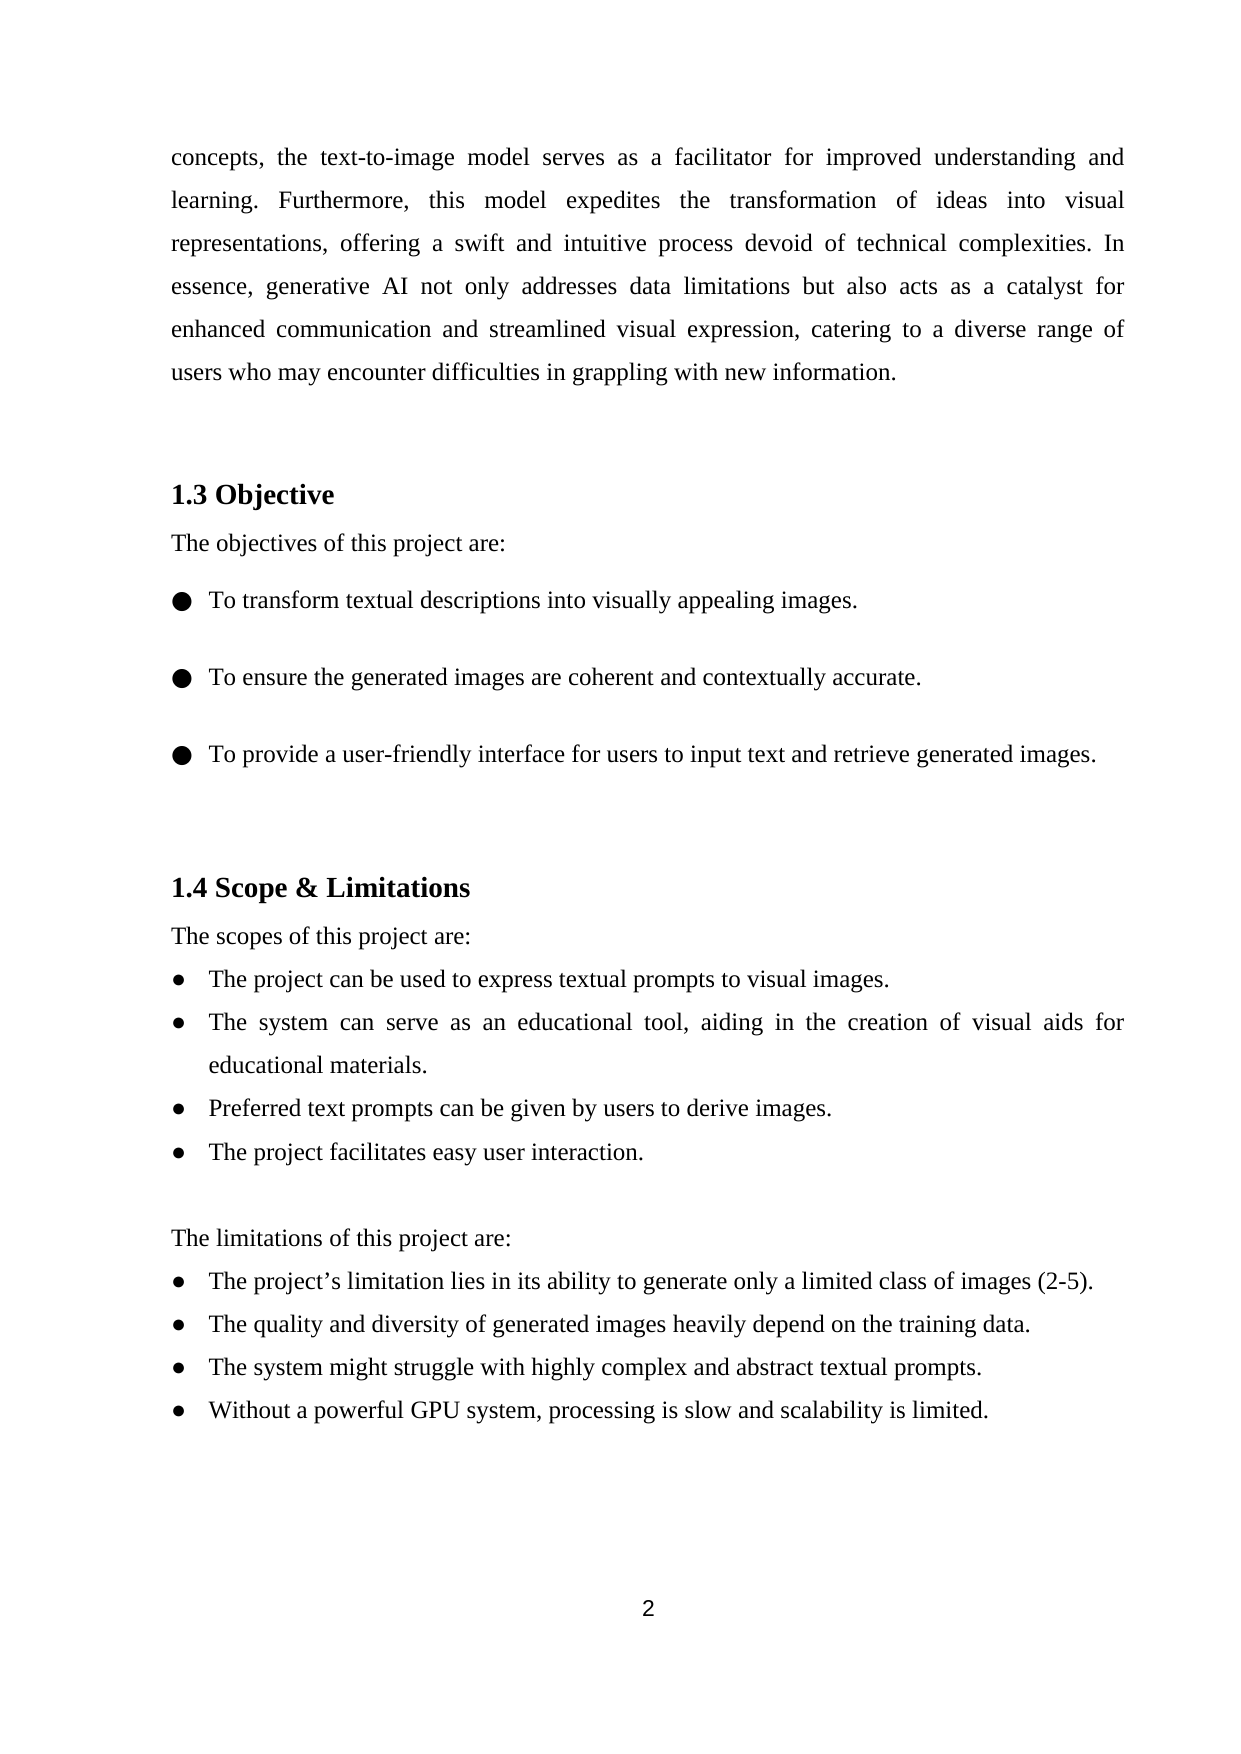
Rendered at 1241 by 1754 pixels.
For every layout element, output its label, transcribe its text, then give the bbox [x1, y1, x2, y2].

list The project’s limitation lies in its ability to generate only a limited class of images (2-5). [171, 1266, 1126, 1295]
text The limitations of this project are: [171, 1223, 1126, 1252]
list To transform textual descriptions into visually appealing images. [171, 572, 1126, 623]
list The quality and diversity of generated images heavily depend on the training data. [171, 1309, 1126, 1338]
list The system can serve as an educational tool, aiding in the creation of visual aids for educational materials. [171, 1007, 1126, 1079]
subtitle 1.4 Scope & Limitations [171, 870, 1126, 903]
list To ensure the generated images are coherent and contextually accurate. [171, 648, 1126, 700]
subtitle Objective [171, 477, 1126, 511]
text The scopes of this project are: [171, 921, 1126, 950]
list Preferred text prompts can be given by users to derive images. [171, 1093, 1126, 1122]
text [171, 142, 1126, 386]
list To provide a user-friendly interface for users to input text and retrieve generated images. [171, 725, 1126, 777]
list Without a powerful GPU system, processing is slow and scalability is limited. [171, 1395, 1126, 1424]
text The objectives of this project are: [171, 528, 1126, 557]
list The project facilitates easy user interaction. [171, 1137, 1126, 1165]
list The system might struggle with highly complex and abstract textual prompts. [171, 1352, 1126, 1381]
list The project can be used to express textual prompts to visual images. [171, 964, 1126, 993]
